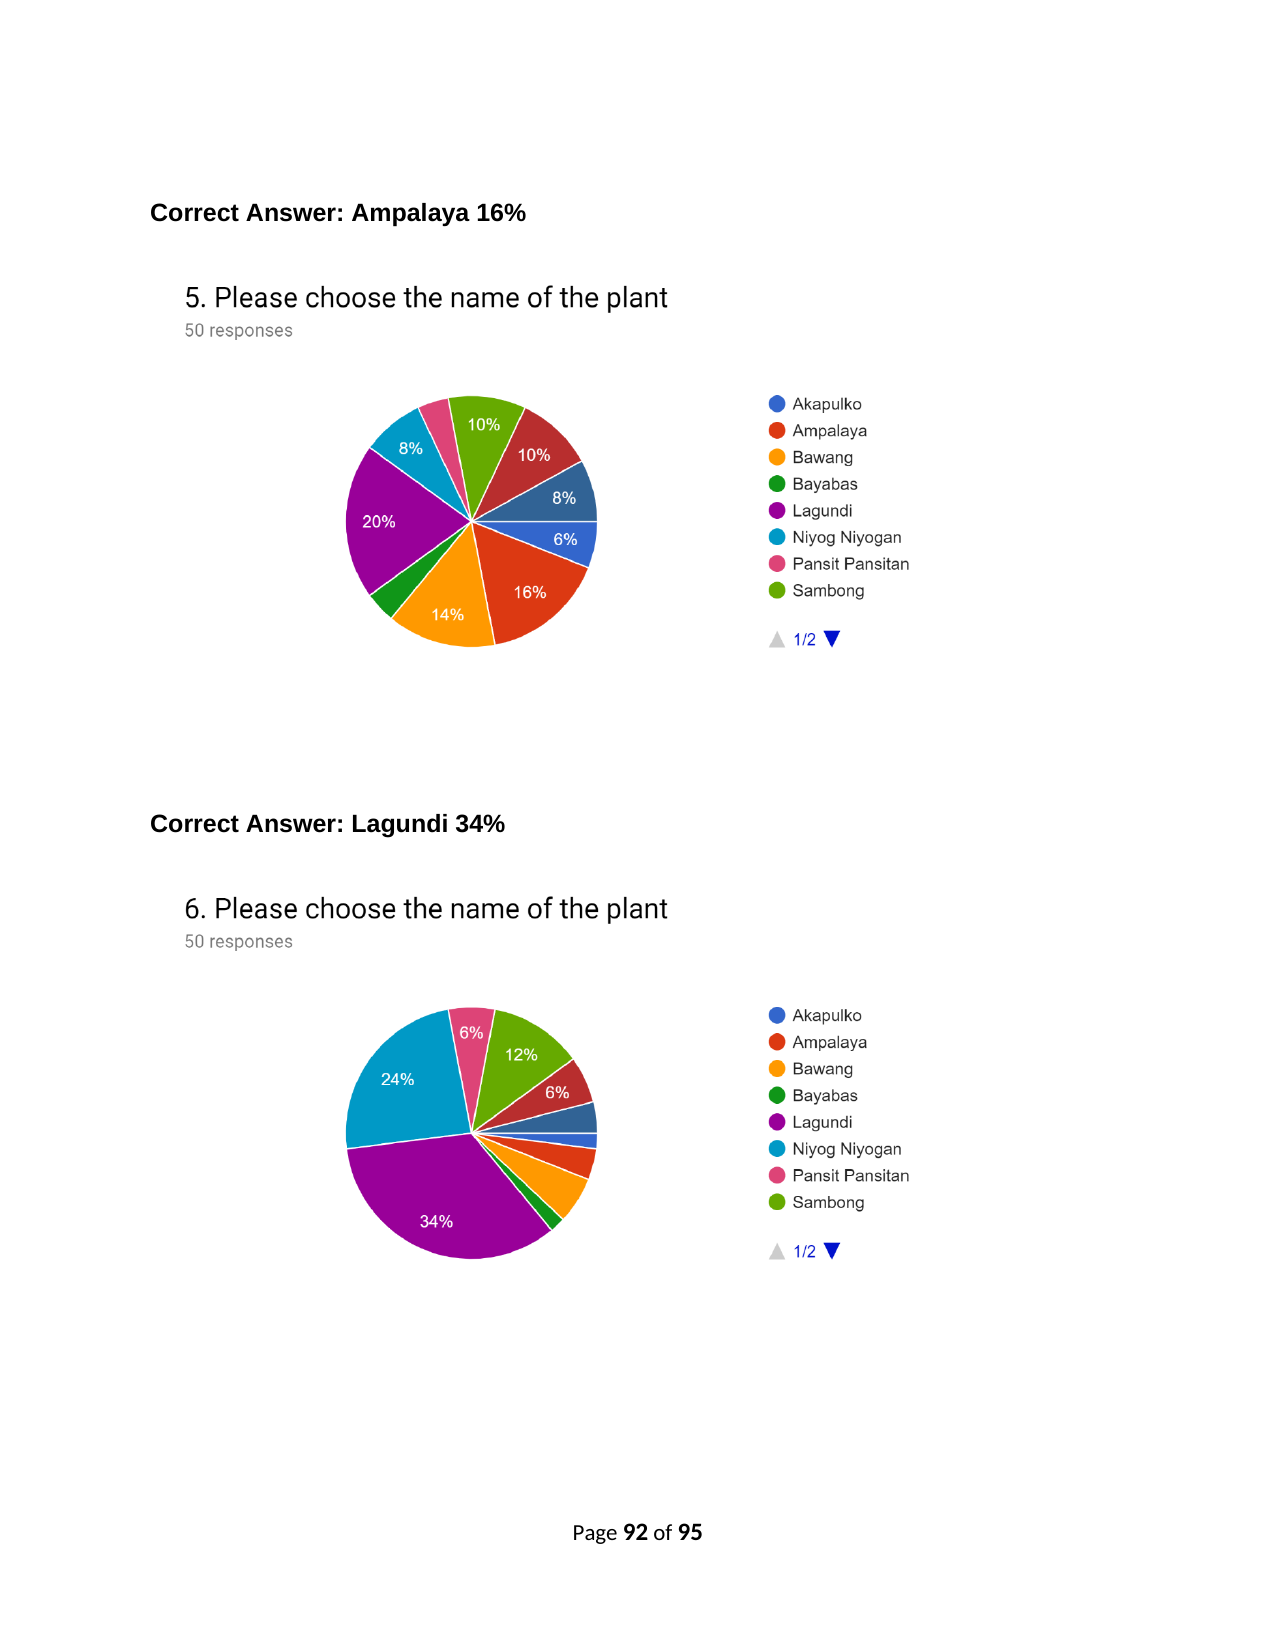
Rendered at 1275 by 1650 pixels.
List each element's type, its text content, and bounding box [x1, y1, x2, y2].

text Correct Answer: Ampalaya 16% [150, 198, 1125, 226]
text Correct Answer: Lagundi 34% [150, 809, 1125, 838]
picture [150, 856, 1125, 1307]
picture [150, 245, 1125, 695]
